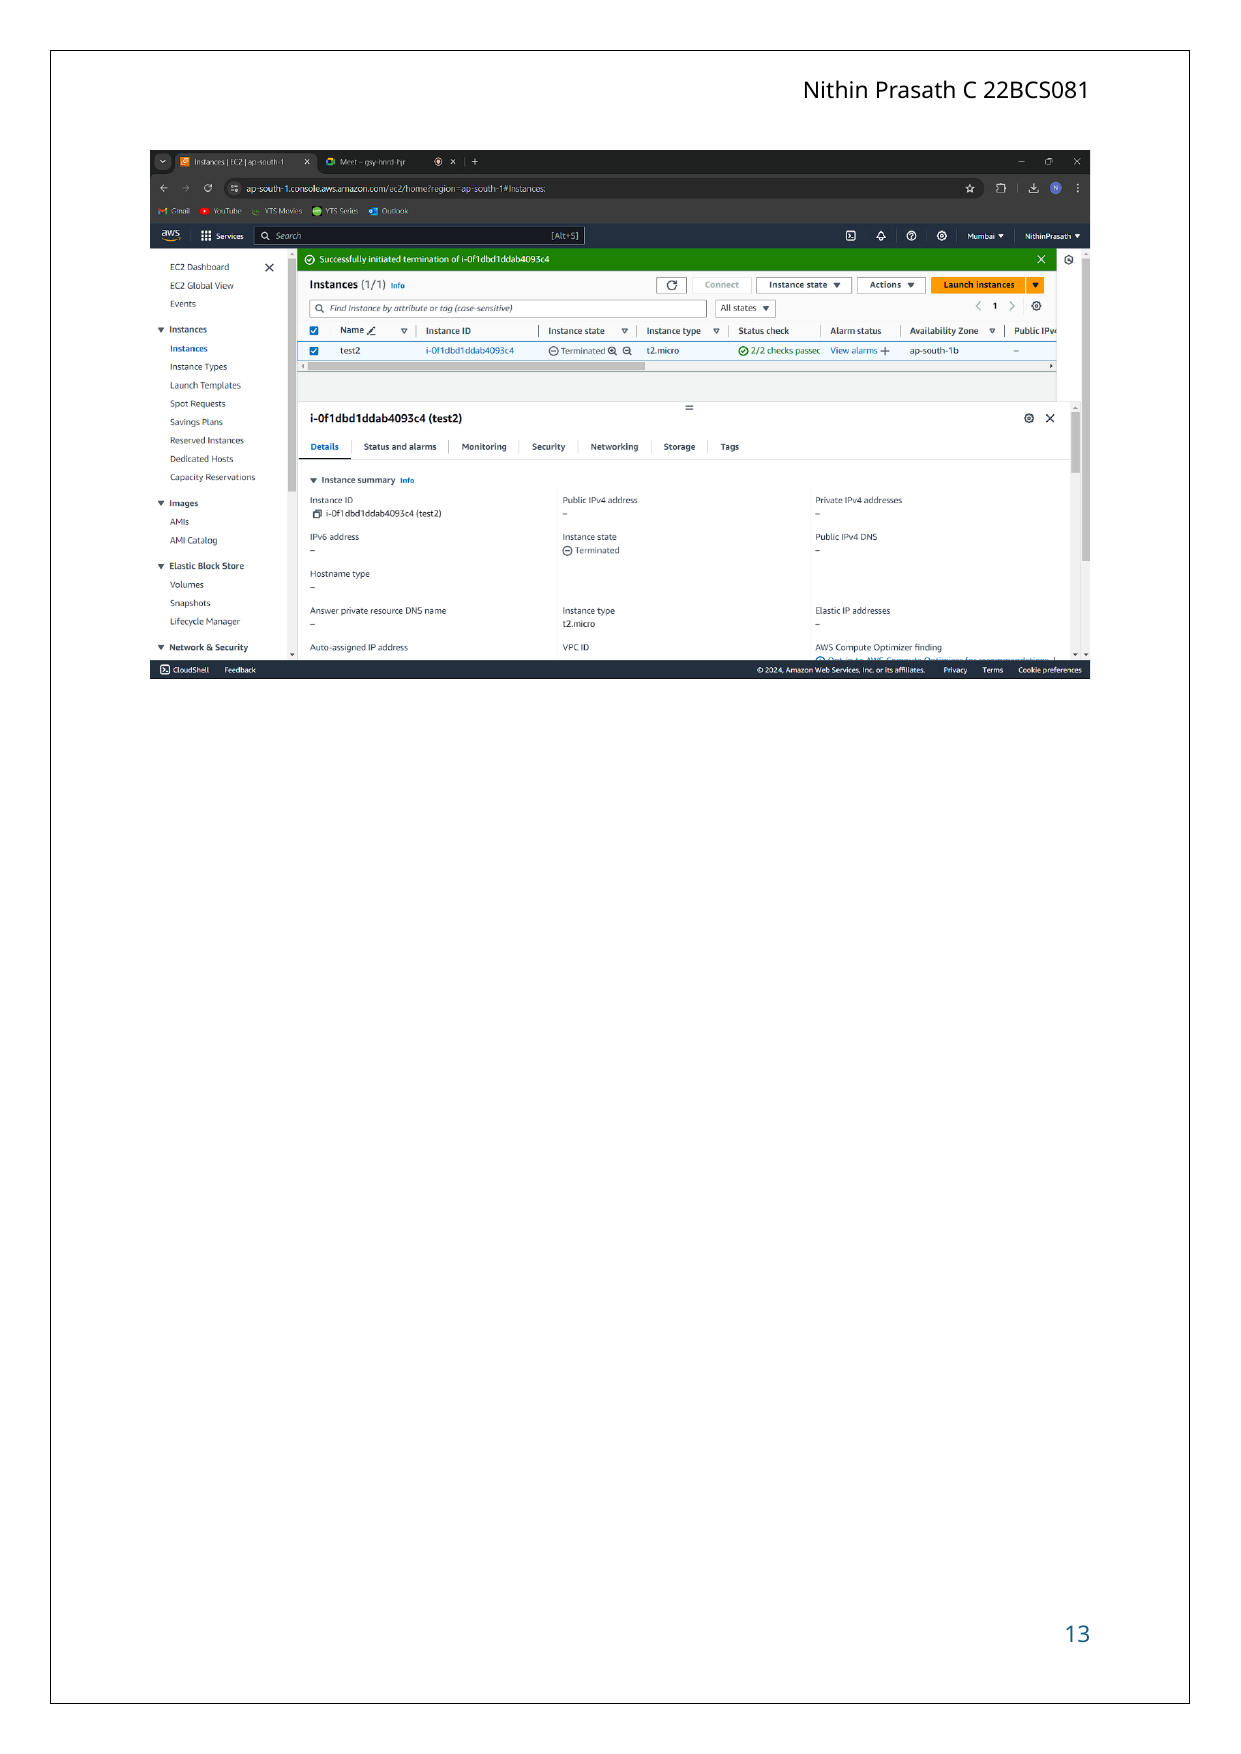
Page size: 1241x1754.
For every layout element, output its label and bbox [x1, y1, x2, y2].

picture [150, 150, 1091, 679]
